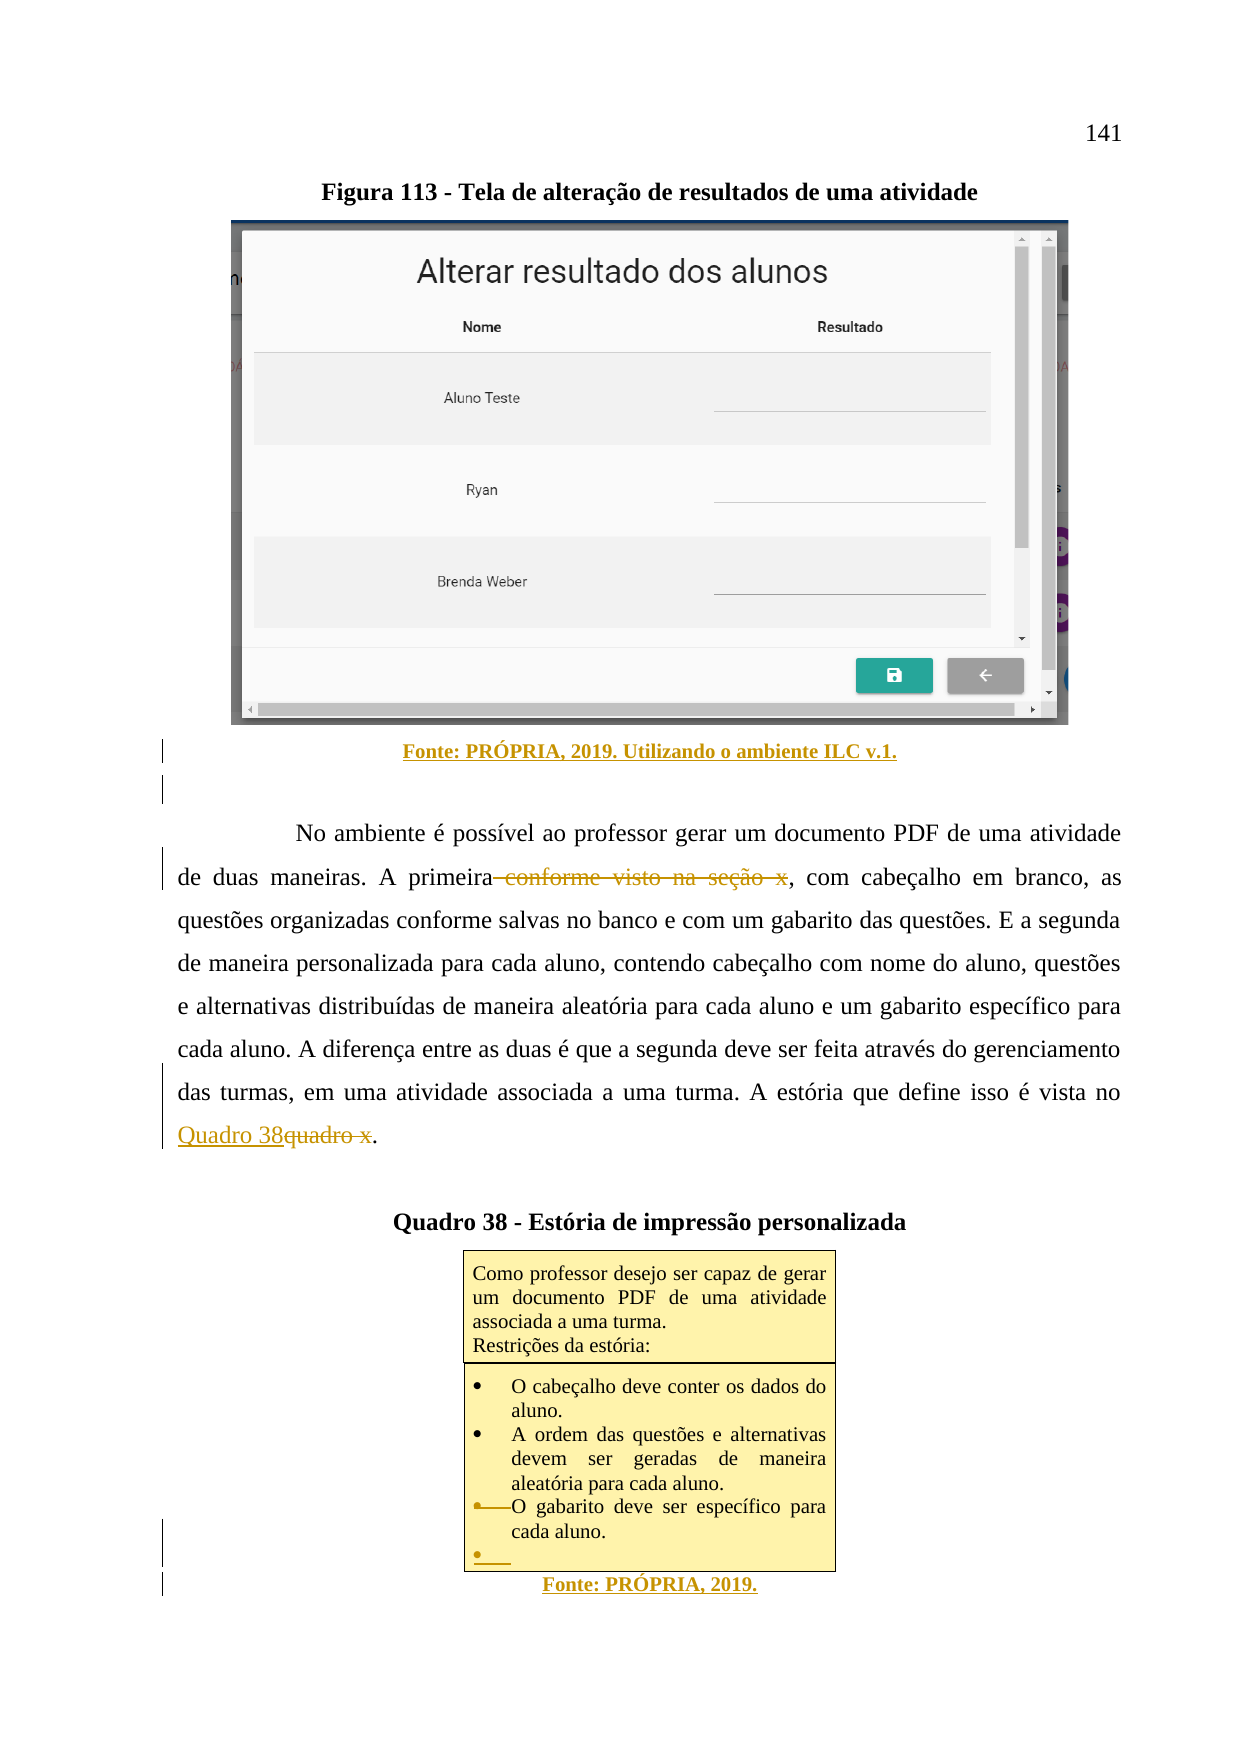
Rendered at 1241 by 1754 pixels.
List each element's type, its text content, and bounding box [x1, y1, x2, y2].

list A ordem das questões e alternativas devem ser geradas de maneira aleatória para cada aluno. [465, 1411, 835, 1483]
list O cabeçalho deve conter os dados do aluno. [465, 1364, 835, 1411]
text No ambiente é possível ao professor gerar um documento PDF de uma atividade de duas maneiras. A primeira, com cabeçalho em branco, as questões organizadas conforme salvas no banco e com um gabarito das questões. E a segunda de maneira personalizada para cada aluno, contendo cabeçalho com nome do aluno, questões e alternativas distribuídas de maneira aleatória para cada aluno e um gabarito específico para cada aluno. A diferença entre as duas é que a segunda deve ser feita através do gerenciamento das turmas, em uma atividade associada a uma turma. A estória que define isso é vista no. [177, 818, 1122, 1149]
text Como professor desejo ser capaz de gerar um documento PDF de uma atividade associada a uma turma. [464, 1251, 835, 1322]
picture [231, 220, 1069, 725]
list O gabarito deve ser específico para cada aluno. [465, 1483, 835, 1531]
text Restrições da estória: [464, 1322, 835, 1362]
